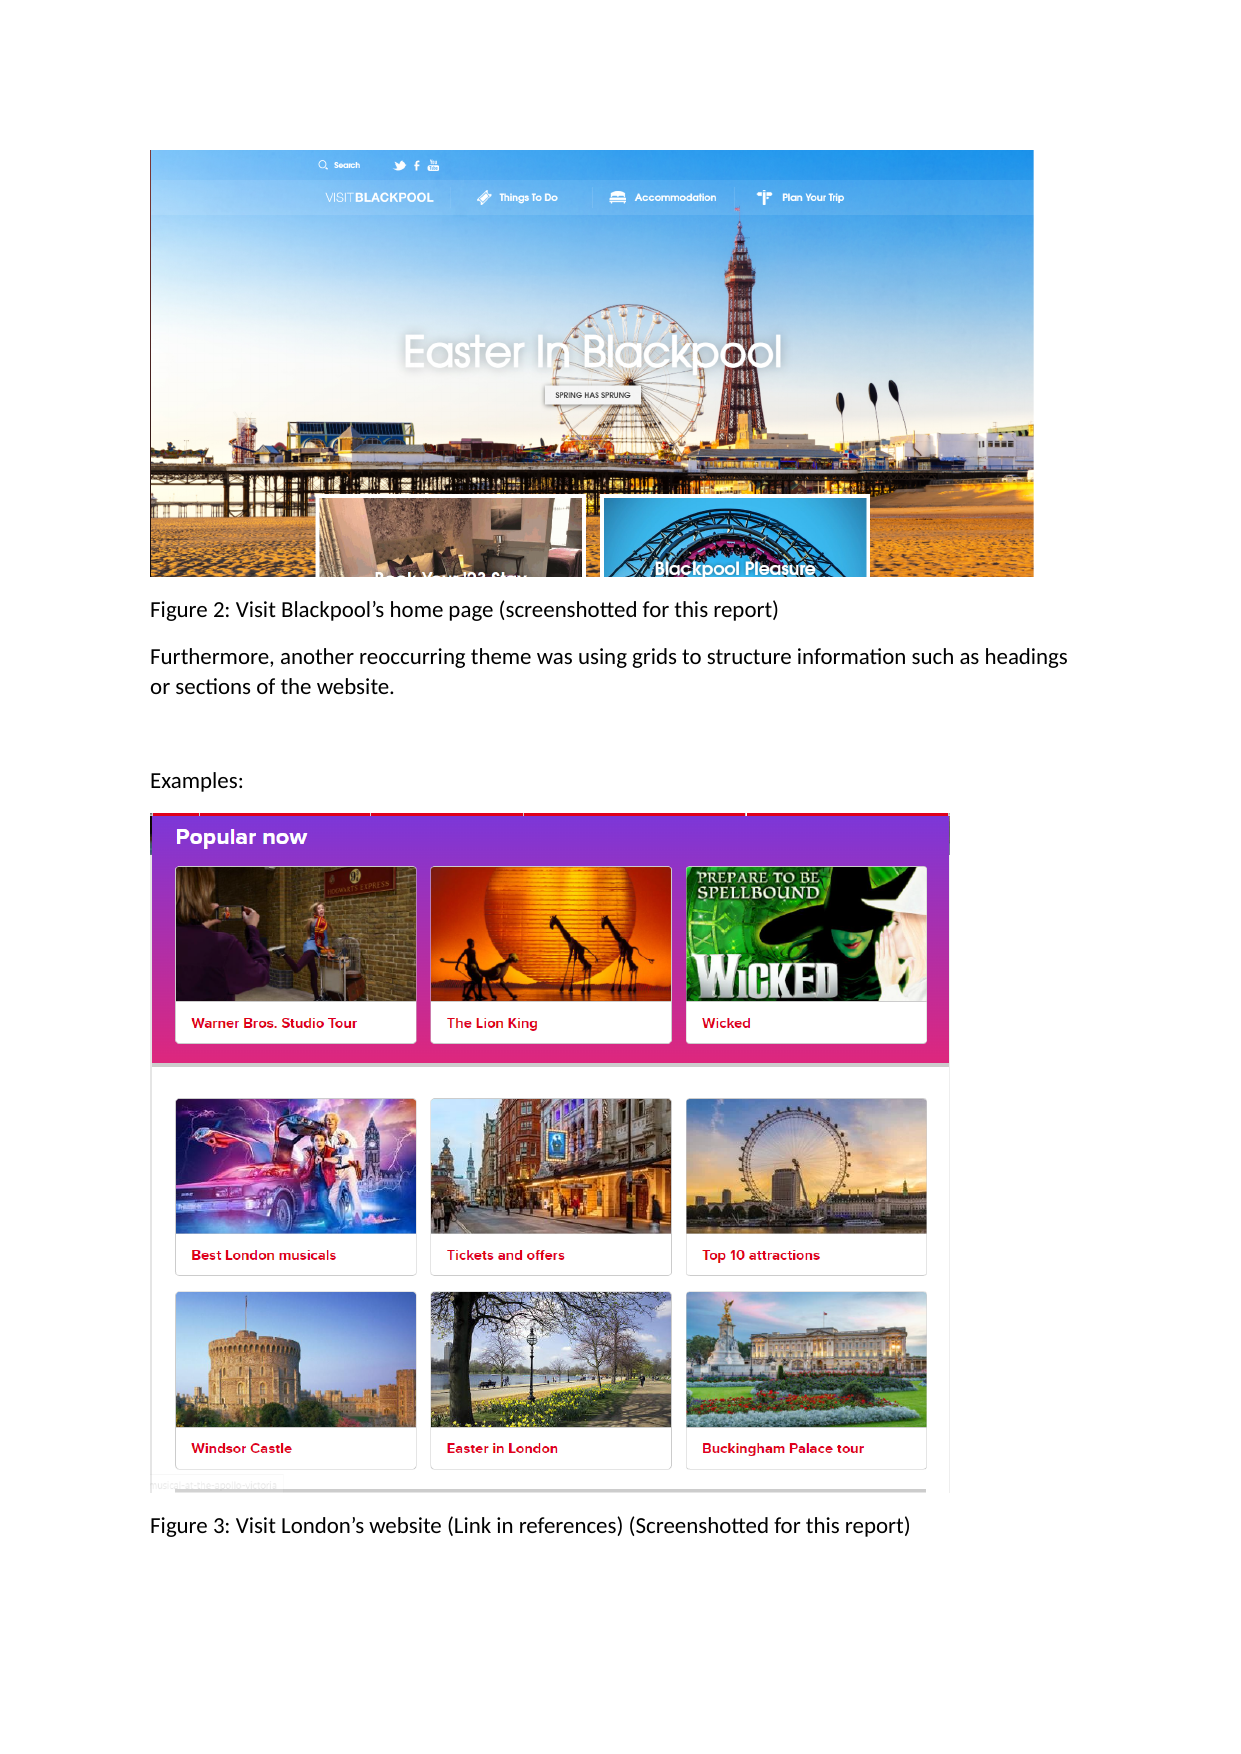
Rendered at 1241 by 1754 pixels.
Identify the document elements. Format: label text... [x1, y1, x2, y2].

picture [150, 150, 1034, 577]
text Figure 3: Visit London’s website (Link in references) (Screenshotted for this report) [150, 1512, 1090, 1540]
text Furthermore, another reoccurring theme was using grids to structure information such as headings or sections of the website. [150, 642, 1090, 701]
picture [150, 813, 950, 1493]
text Examples: [150, 766, 1090, 794]
text Figure 2: Visit Blackpool’s home page (screenshotted for this report) [150, 595, 1090, 623]
